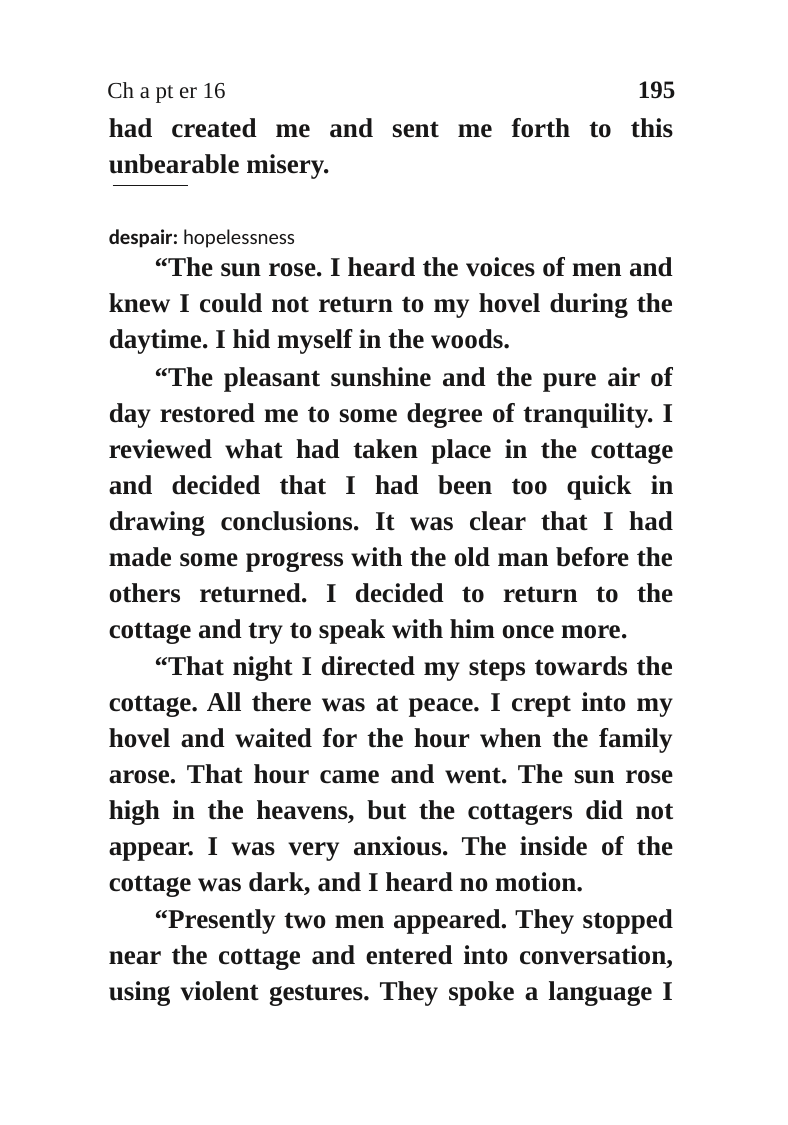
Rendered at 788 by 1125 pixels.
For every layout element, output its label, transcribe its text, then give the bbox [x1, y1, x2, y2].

text despair: hopelessness [108, 224, 675, 249]
text “That night I directed my steps towards the cottage. All there was at peace. I crept into my hovel and waited for the hour when the family arose. That hour came and went. The sun rose high in the heavens, but the cottagers did not appear. I was very anxious. The inside of the cottage was dark, and I heard no motion. [108, 650, 673, 897]
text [108, 112, 673, 179]
text “The pleasant sunshine and the pure air of day restored me to some degree of tranquility. I reviewed what had taken place in the cottage and decided that I had been too quick in drawing conclusions. It was clear that I had made some progress with the old man before the others returned. I decided to return to the cottage and try to speak with him once more. [108, 361, 673, 644]
text “The sun rose. I heard the voices of men and knew I could not return to my hovel during the daytime. I hid myself in the woods. [108, 251, 673, 355]
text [108, 903, 673, 1007]
